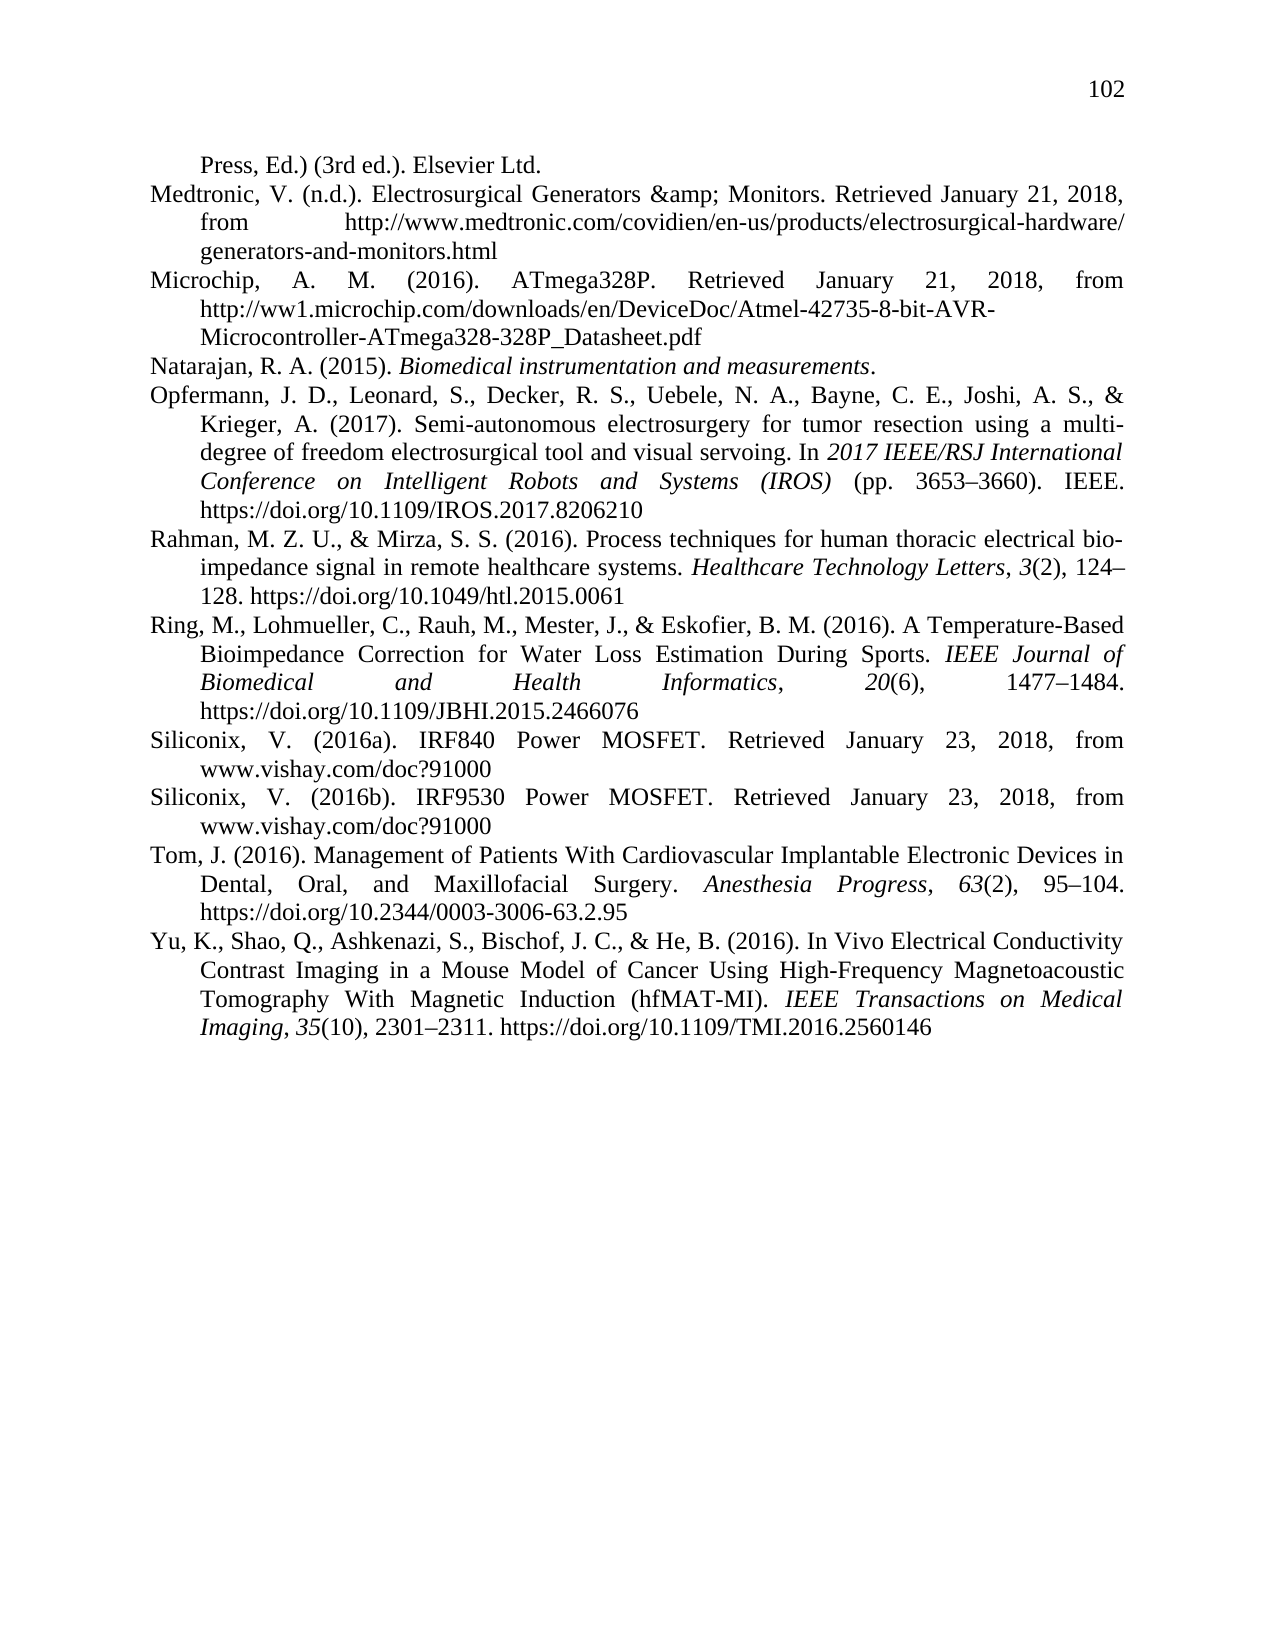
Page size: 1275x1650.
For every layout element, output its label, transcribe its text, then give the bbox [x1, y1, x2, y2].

text Tom, J. (2016). Management of Patients With Cardiovascular Implantable Electronic Devices in Dental, Oral, and Maxillofacial Surgery. Anesthesia Progress, 63(2), 95–104. https://doi.org/10.2344/0003-3006-63.2.95 [150, 840, 1125, 926]
text Natarajan, R. A. (2015). Biomedical instrumentation and measurements. [150, 351, 1125, 380]
text Opfermann, J. D., Leonard, S., Decker, R. S., Uebele, N. A., Bayne, C. E., Joshi, A. S., & Krieger, A. (2017). Semi-autonomous electrosurgery for tumor resection using a multi-degree of freedom electrosurgical tool and visual servoing. In 2017 IEEE/RSJ International Conference on Intelligent Robots and Systems (IROS) (pp. 3653–3660). IEEE. https://doi.org/10.1109/IROS.2017.8206210 [150, 380, 1125, 524]
text Microchip, A. M. (2016). ATmega328P. Retrieved January 21, 2018, from http://ww1.microchip.com/downloads/en/DeviceDoc/Atmel-42735-8-bit-AVR-Microcontroller-ATmega328-328P_Datasheet.pdf [150, 265, 1125, 351]
text Siliconix, V. (2016b). IRF9530 Power MOSFET. Retrieved January 23, 2018, from www.vishay.com/doc?91000 [150, 782, 1125, 840]
text Medtronic, V. (n.d.). Electrosurgical Generators &amp; Monitors. Retrieved January 21, 2018, from http://www.medtronic.com/covidien/en-us/products/electrosurgical-hardware/generators-and-monitors.html [150, 179, 1125, 265]
text Siliconix, V. (2016a). IRF840 Power MOSFET. Retrieved January 23, 2018, from www.vishay.com/doc?91000 [150, 725, 1125, 782]
text Ring, M., Lohmueller, C., Rauh, M., Mester, J., & Eskofier, B. M. (2016). A Temperature-Based Bioimpedance Correction for Water Loss Estimation During Sports. IEEE Journal of Biomedical and Health Informatics, 20(6), 1477–1484. https://doi.org/10.1109/JBHI.2015.2466076 [150, 610, 1125, 725]
text Yu, K., Shao, Q., Ashkenazi, S., Bischof, J. C., & He, B. (2016). In Vivo Electrical Conductivity Contrast Imaging in a Mouse Model of Cancer Using High-Frequency Magnetoacoustic Tomography With Magnetic Induction (hfMAT-MI). IEEE Transactions on Medical Imaging, 35(10), 2301–2311. https://doi.org/10.1109/TMI.2016.2560146 [150, 926, 1125, 1041]
text Rahman, M. Z. U., & Mirza, S. S. (2016). Process techniques for human thoracic electrical bio-impedance signal in remote healthcare systems. Healthcare Technology Letters, 3(2), 124–128. https://doi.org/10.1049/htl.2015.0061 [150, 524, 1125, 610]
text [150, 150, 1125, 179]
